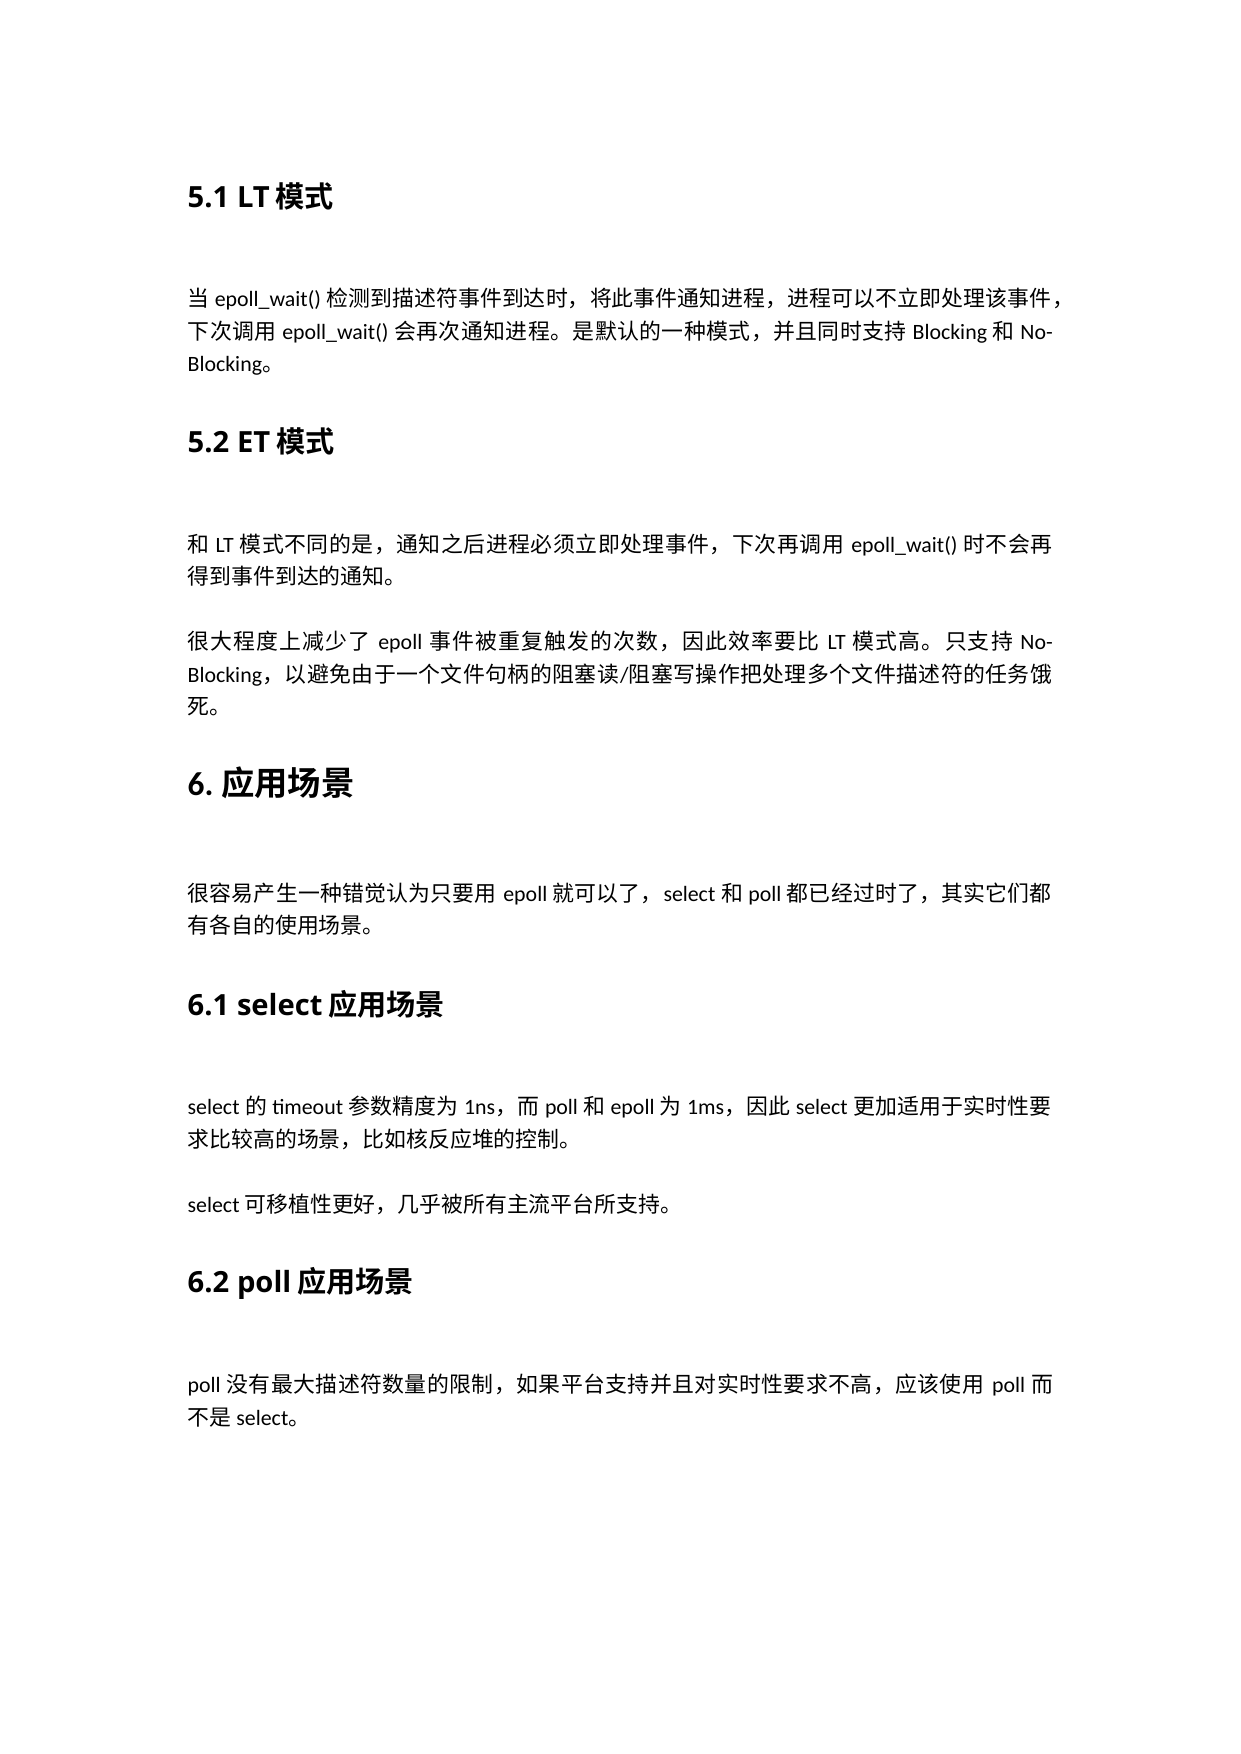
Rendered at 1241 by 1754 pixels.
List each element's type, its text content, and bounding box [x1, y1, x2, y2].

text poll 没有最大描述符数量的限制，如果平台支持并且对实时性要求不高，应该使用 poll 而不是 select。 [187, 1367, 1053, 1432]
subtitle poll应用场景 [187, 1248, 1053, 1313]
subtitle 应用场景 [187, 748, 1053, 813]
subtitle select应用场景 [187, 970, 1053, 1035]
text 很容易产生一种错觉认为只要用 epoll 就可以了，select 和 poll 都已经过时了，其实它们都有各自的使用场景。 [187, 876, 1053, 941]
text select 可移植性更好，几乎被所有主流平台所支持。 [187, 1186, 1053, 1219]
text 很大程度上减少了 epoll 事件被重复触发的次数，因此效率要比 LT 模式高。只支持 No-Blocking，以避免由于一个文件句柄的阻塞读/阻塞写操作把处理多个文件描述符的任务饿死。 [187, 624, 1053, 721]
subtitle ET模式 [187, 407, 1053, 472]
text 当 epoll_wait() 检测到描述符事件到达时，将此事件通知进程，进程可以不立即处理该事件，下次调用 epoll_wait() 会再次通知进程。是默认的一种模式，并且同时支持 Blocking 和 No-Blocking。 [187, 281, 1053, 378]
text 和 LT 模式不同的是，通知之后进程必须立即处理事件，下次再调用 epoll_wait() 时不会再得到事件到达的通知。 [187, 526, 1053, 591]
subtitle LT模式 [187, 162, 1053, 227]
text select 的 timeout 参数精度为 1ns，而 poll 和 epoll 为 1ms，因此 select 更加适用于实时性要求比较高的场景，比如核反应堆的控制。 [187, 1089, 1053, 1154]
